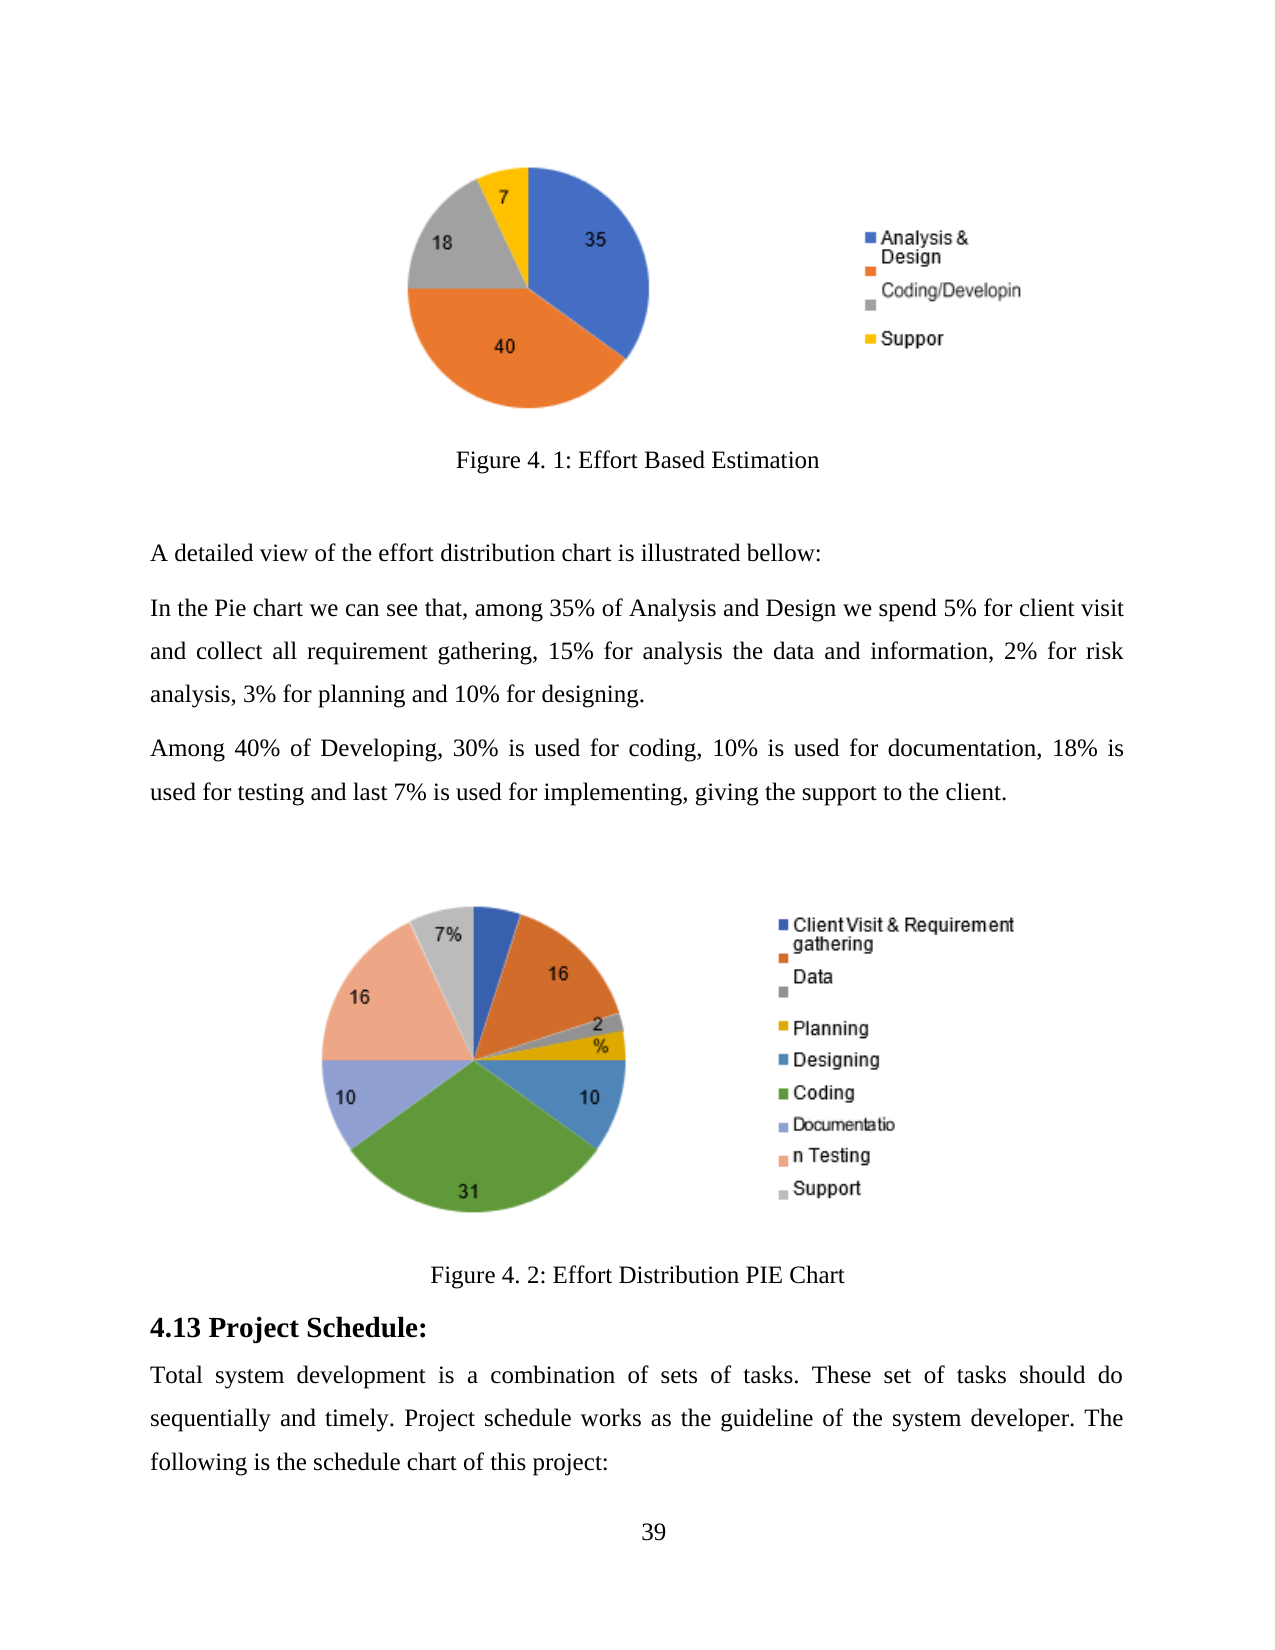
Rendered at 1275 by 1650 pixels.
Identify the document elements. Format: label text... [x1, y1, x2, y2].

text Total system development is a combination of sets of tasks. These set of tasks should do sequentially and timely. Project schedule works as the guideline of the system developer. The following is the schedule chart of this project: [150, 1360, 1125, 1475]
subtitle 4.13 Project Schedule: [150, 1310, 1125, 1344]
text Among 40% of Developing, 30% is used for coding, 10% is used for documentation, 18% is used for testing and last 7% is used for implementing, giving the support to the client. [150, 733, 1125, 805]
picture [242, 150, 1033, 432]
text A detailed view of the effort distribution chart is illustrated bellow: [150, 538, 1125, 567]
text Figure 4. 2: Effort Distribution PIE Chart [150, 1261, 1125, 1289]
text Figure 4. 1: Effort Based Estimation [150, 446, 1125, 474]
picture [194, 874, 1081, 1247]
text In the Pie chart we can see that, among 35% of Analysis and Design we spend 5% for client visit and collect all requirement gathering, 15% for analysis the data and information, 2% for risk analysis, 3% for planning and 10% for designing. [150, 593, 1125, 708]
